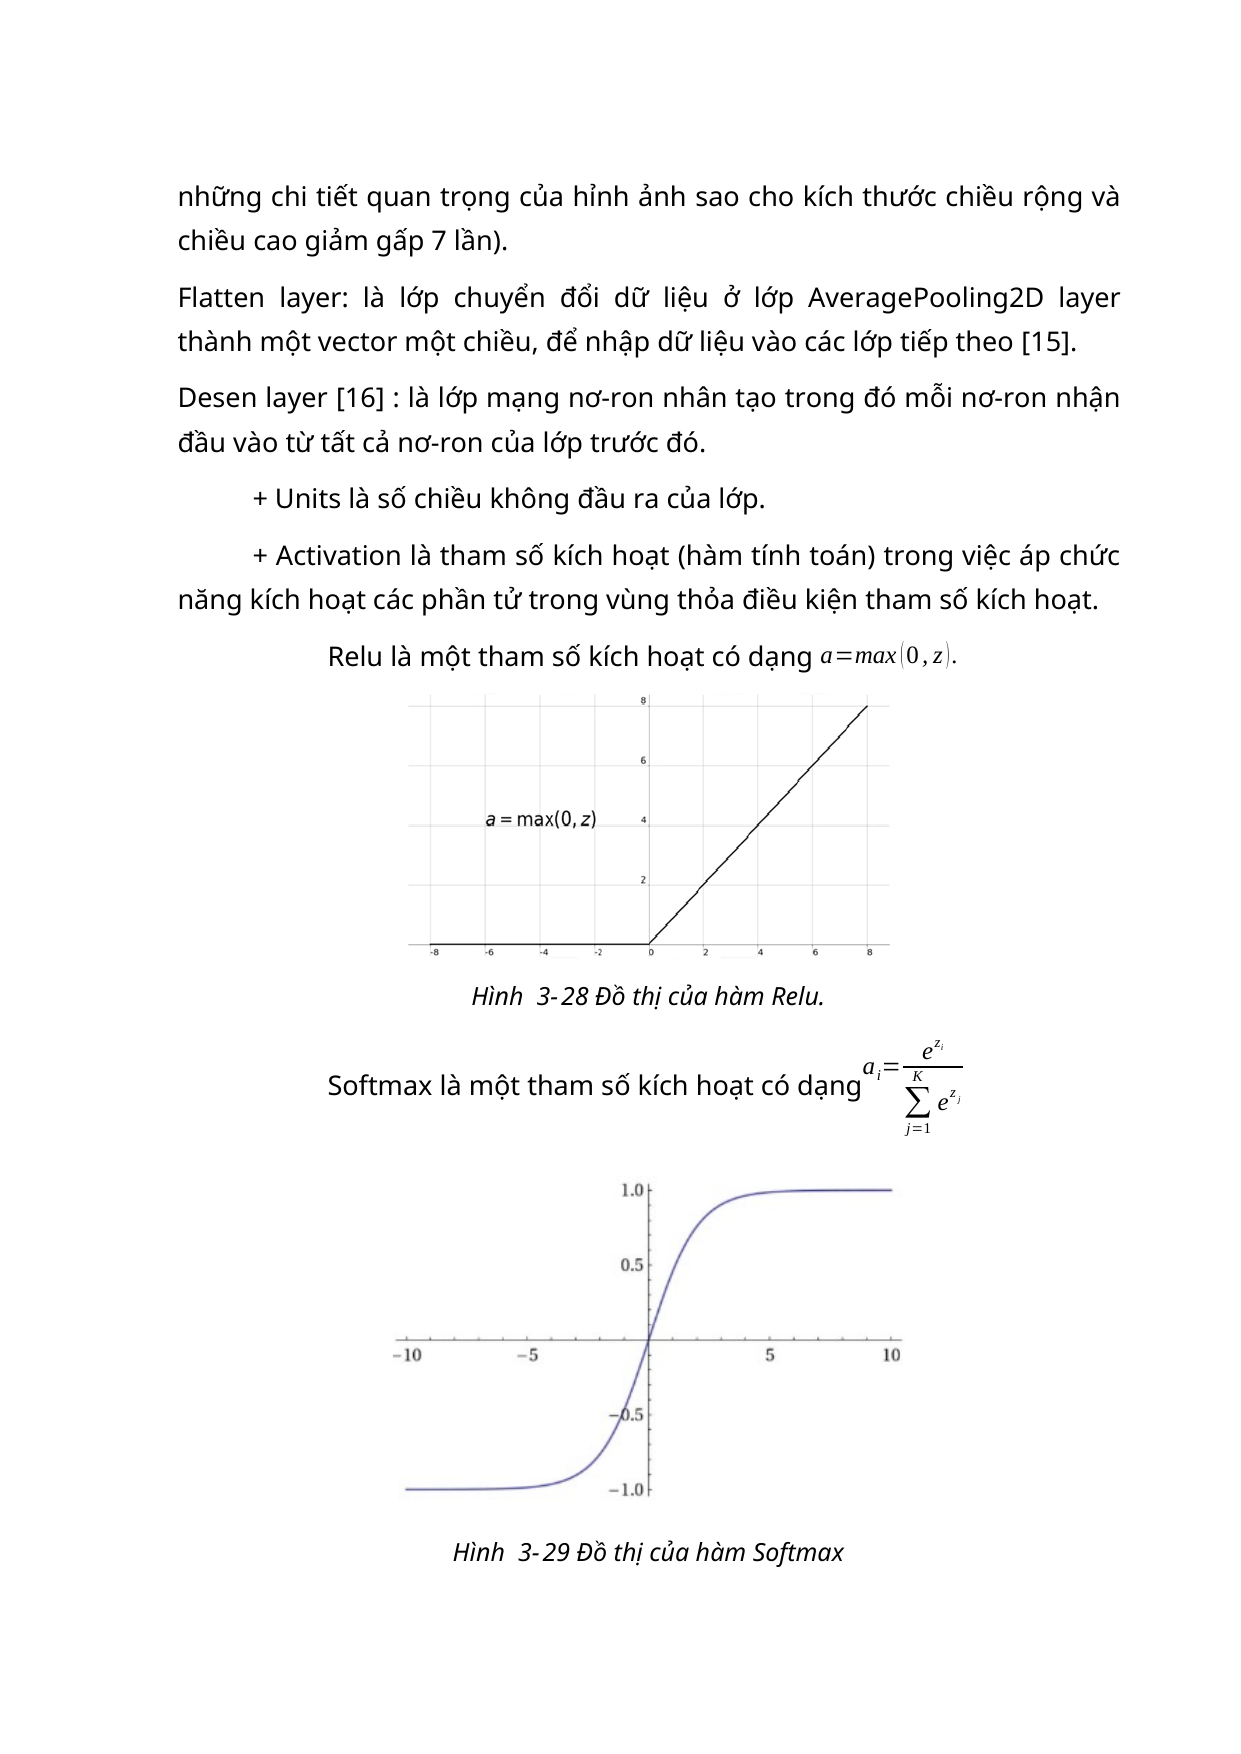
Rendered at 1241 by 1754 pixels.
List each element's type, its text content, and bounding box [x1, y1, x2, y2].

text Flatten layer: là lớp chuyển đổi dữ liệu ở lớp AveragePooling2D layer thành một vector một chiều, để nhập dữ liệu vào các lớp tiếp theo [15]. [177, 278, 1122, 359]
text Relu là một tham số kích hoạt có dạng [177, 637, 1122, 674]
text Softmax là một tham số kích hoạt có dạng [177, 1033, 1122, 1136]
text + Activation là tham số kích hoạt (hàm tính toán) trong việc áp chức năng kích hoạt các phần tử trong vùng thỏa điều kiện tham số kích hoạt. [177, 536, 1122, 617]
picture [392, 1155, 907, 1506]
text Desen layer [16] : là lớp mạng nơ-ron nhân tạo trong đó mỗi nơ-ron nhận đầu vào từ tất cả nơ-ron của lớp trước đó. [177, 379, 1122, 460]
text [177, 177, 1122, 258]
picture [403, 693, 896, 959]
text + Units là số chiều không đầu ra của lớp. [177, 480, 1122, 517]
